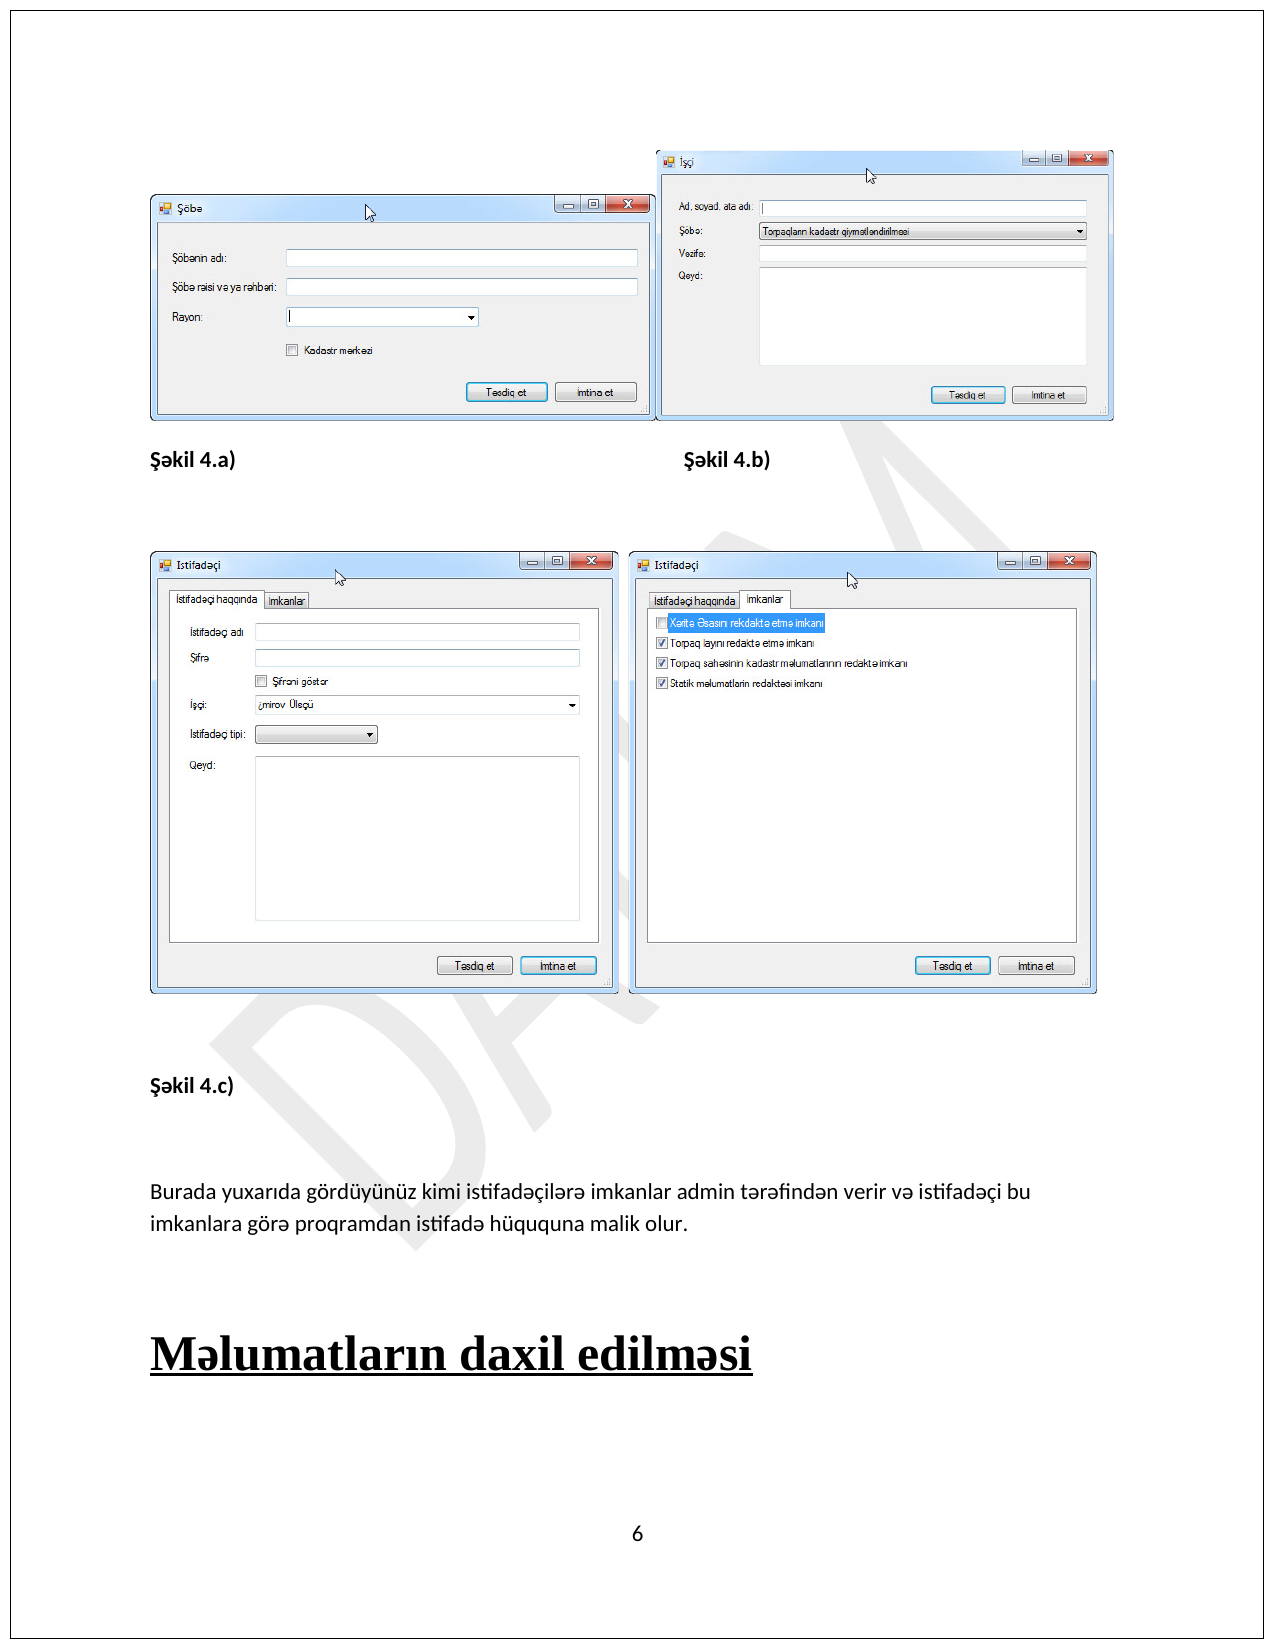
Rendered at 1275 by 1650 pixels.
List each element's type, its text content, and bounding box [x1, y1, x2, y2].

text Şəkil 4.c) [150, 1071, 1125, 1099]
text Şəkil 4.a) Şəkil 4.b) [150, 445, 1125, 473]
text Burada yuxarıda gördüyünüz kimi istifadəçilərə imkanlar admin tərəfindən verir və istifadəçi bu imkanlara görə proqramdan istifadə hüququna malik olur. [150, 1177, 1125, 1237]
picture [628, 551, 1097, 994]
picture [150, 150, 1114, 421]
picture [150, 551, 619, 994]
subtitle Məlumatların daxil edilməsi [150, 1324, 1125, 1381]
